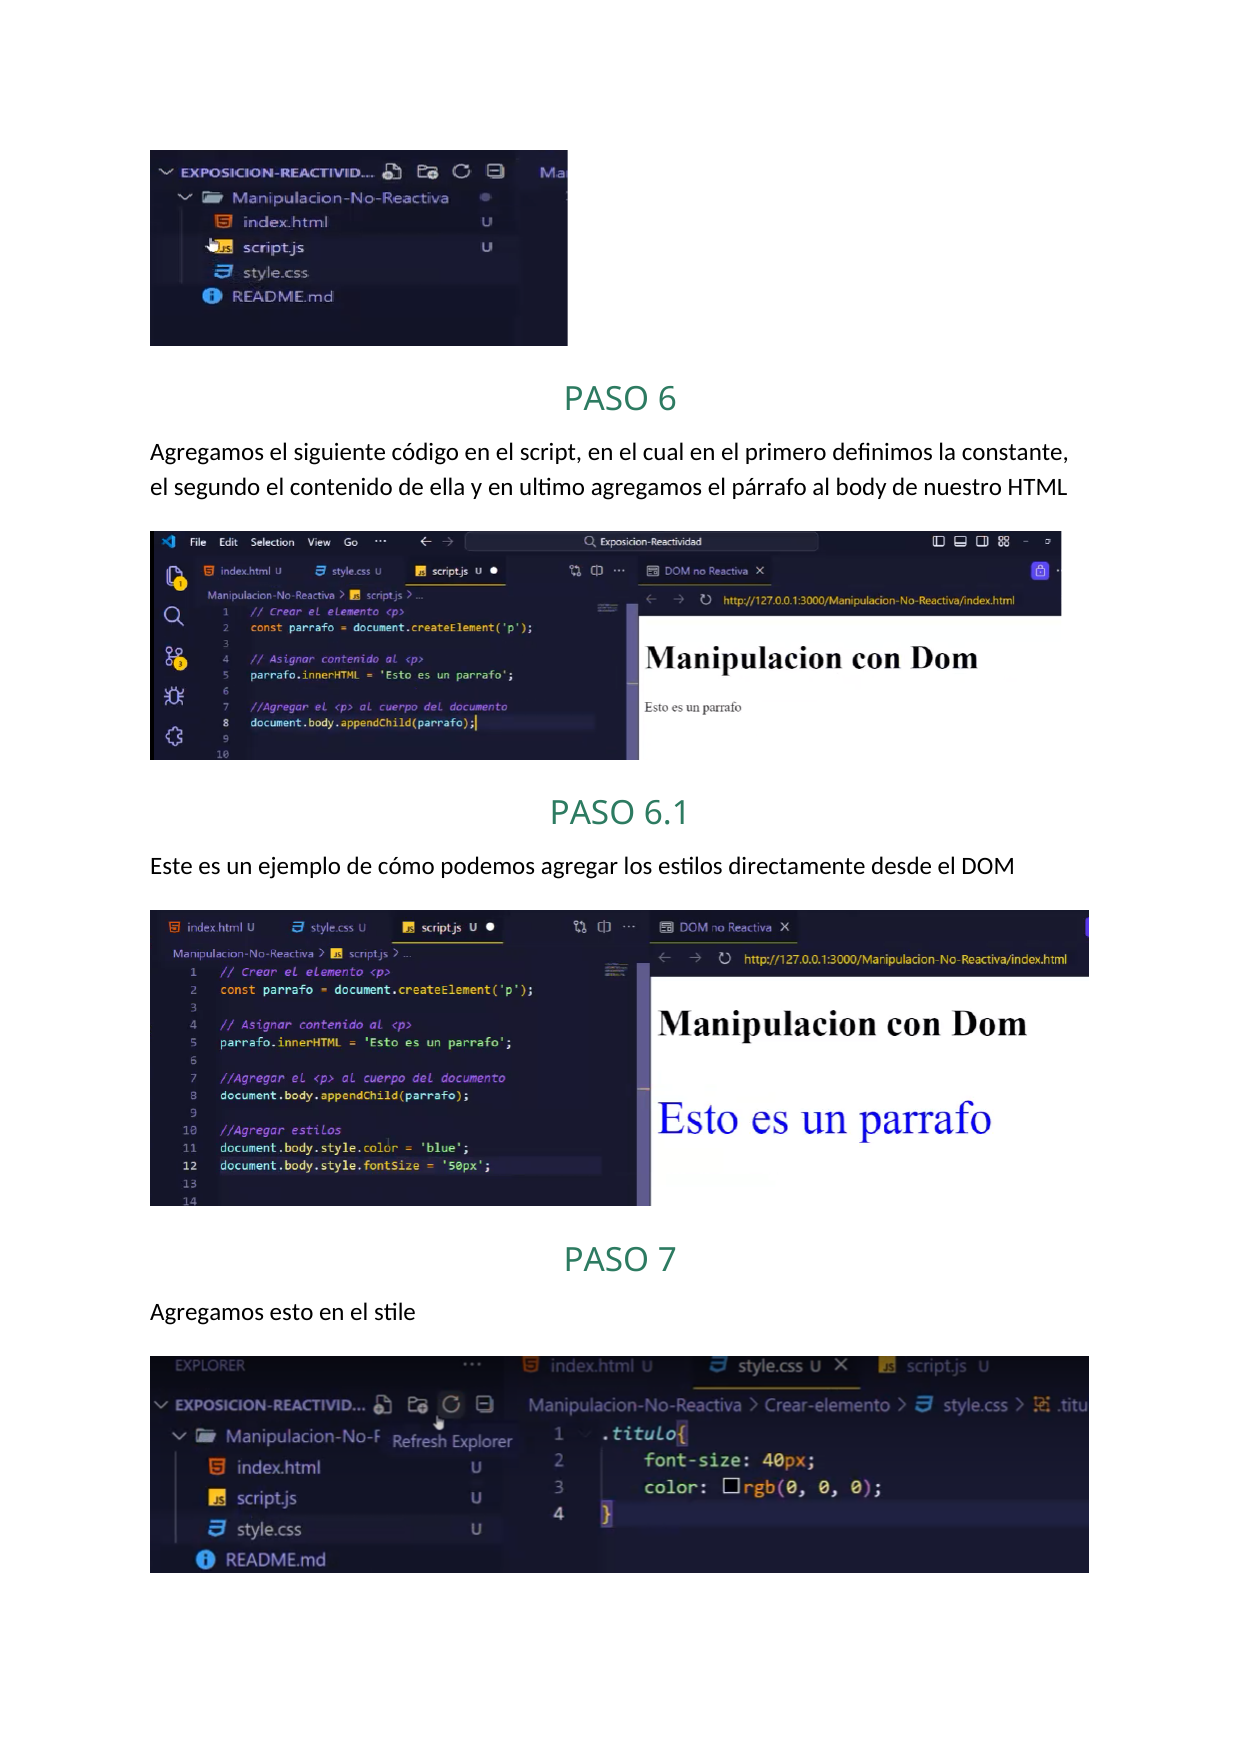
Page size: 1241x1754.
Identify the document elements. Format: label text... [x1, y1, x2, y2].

picture [150, 910, 1089, 1206]
picture [150, 1356, 1089, 1573]
text Agregamos el siguiente código en el script, en el cual en el primero definimos la constante, el segundo el contenido de ella y en ultimo agregamos el párrafo al body de nuestro HTML [150, 436, 1090, 502]
subtitle PASO 6 [150, 375, 1090, 421]
text Agregamos esto en el stile [150, 1296, 1090, 1327]
picture [150, 531, 1062, 760]
subtitle PASO 6.1 [150, 789, 1090, 834]
text Este es un ejemplo de cómo podemos agregar los estilos directamente desde el DOM [150, 850, 1090, 880]
subtitle PASO 7 [150, 1235, 1090, 1281]
picture [150, 150, 568, 346]
